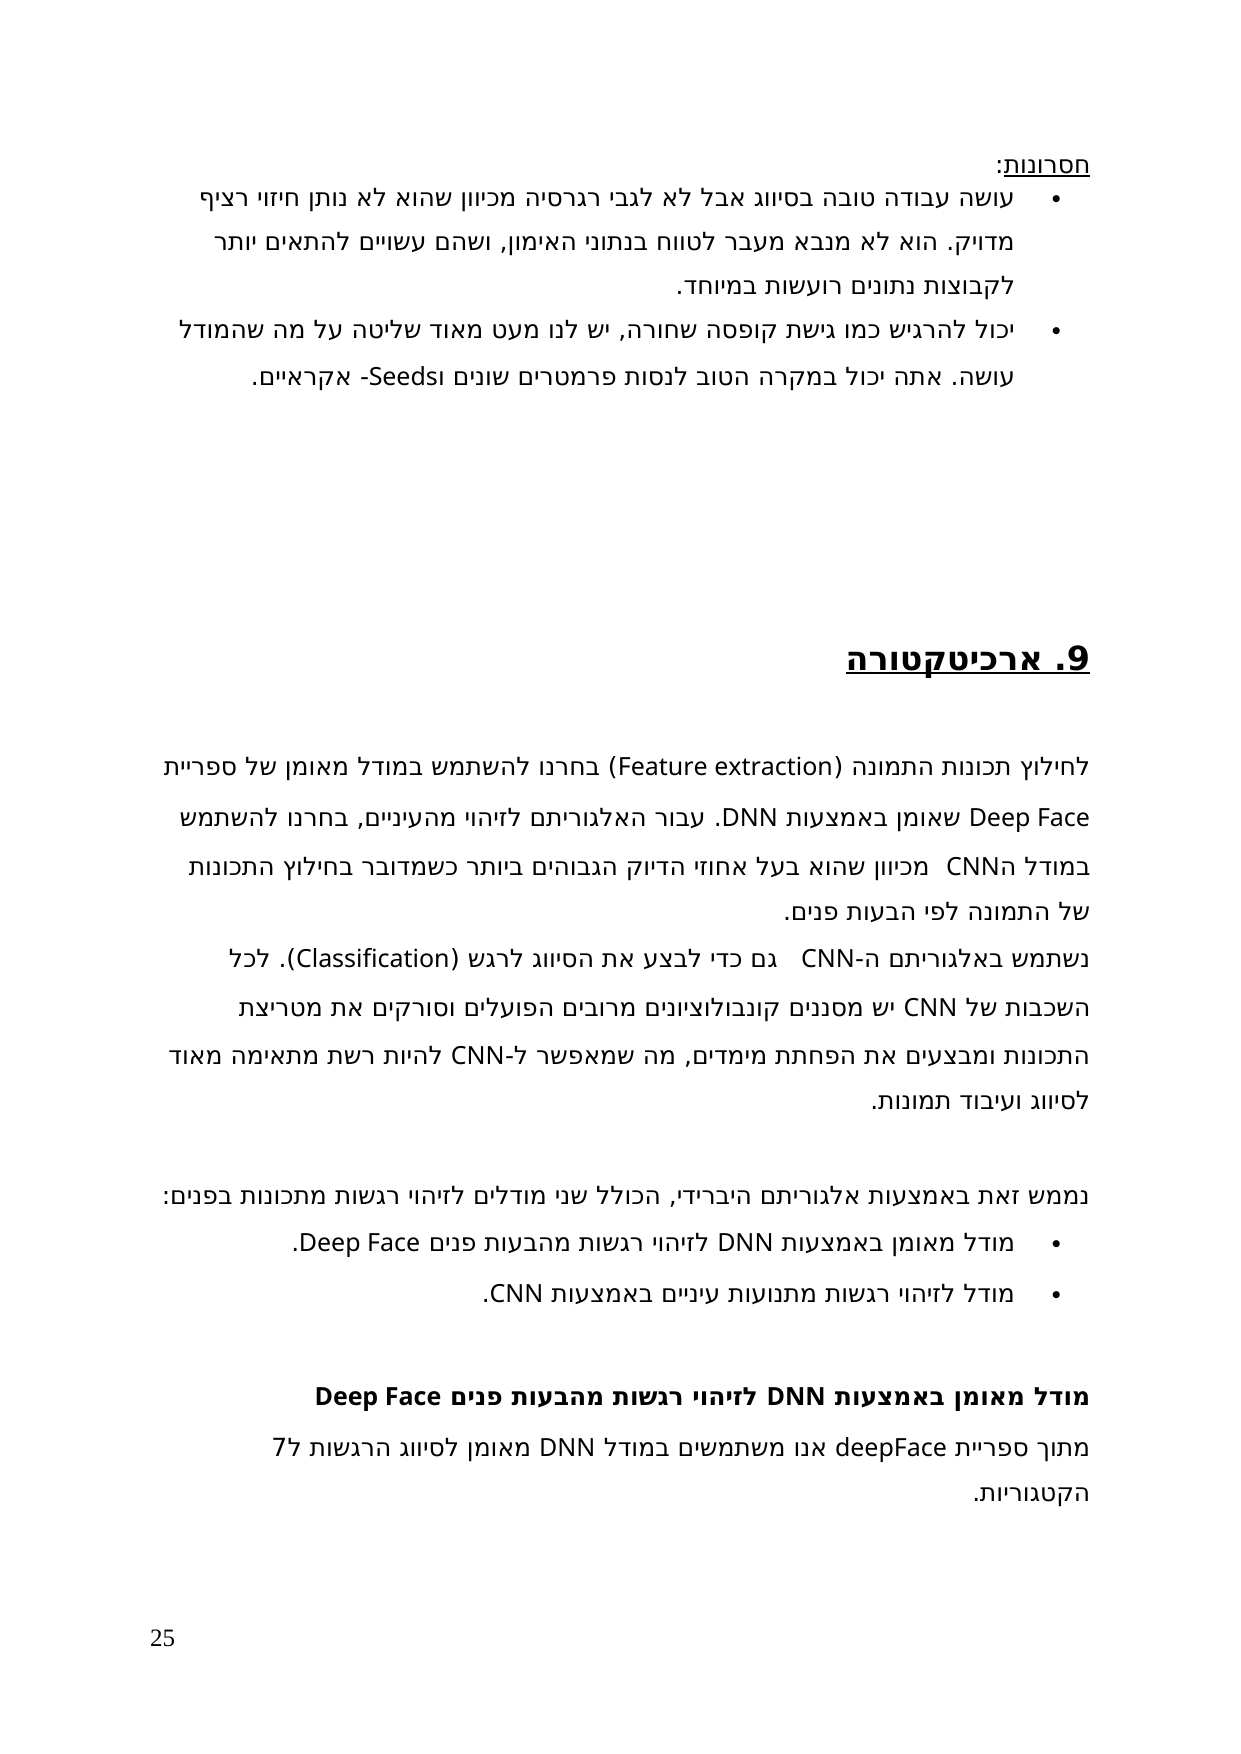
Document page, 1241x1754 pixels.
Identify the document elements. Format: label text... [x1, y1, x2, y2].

list מודל לזיהוי רגשות מתנועות עיניים באמצעות CNN. [150, 1276, 1053, 1310]
text נממש זאת באמצעות אלגוריתם היברידי, הכולל שני מודלים לזיהוי רגשות מתכונות בפנים: [150, 1181, 1090, 1211]
text נשתמש באלגוריתם ה-CNN גם כדי לבצע את הסיווג לרגש (Classification). לכל השכבות של CNN יש מסננים קונבולוציונים מרובים הפועלים וסורקים את מטריצת התכונות ומבצעים את הפחתת מימדים, מה שמאפשר ל-CNN להיות רשת מתאימה מאוד לסיווג ועיבוד תמונות. [150, 941, 1090, 1116]
list יכול להרגיש כמו גישת קופסה שחורה, יש לנו מעט מאוד שליטה על מה שהמודל עושה. אתה יכול במקרה הטוב לנסות פרמטרים שונים וSeeds- אקראיים. [150, 315, 1053, 393]
text מתוך ספריית deepFace אנו משתמשים במודל DNN מאומן לסיווג הרגשות ל7 הקטגוריות. [150, 1429, 1090, 1507]
text לחילוץ תכונות התמונה (Feature extraction) בחרנו להשתמש במודל מאומן של ספריית Deep Face שאומן באמצעות DNN. עבור האלגוריתם לזיהוי מהעיניים, בחרנו להשתמש במודל הCNN מכיוון שהוא בעל אחוזי הדיוק הגבוהים ביותר כשמדובר בחילוץ התכונות של התמונה לפי הבעות פנים. [150, 748, 1090, 926]
list 9. ארכיטקטורה [150, 639, 1090, 678]
list מודל מאומן באמצעות DNN לזיהוי רגשות מהבעות פנים Deep Face. [150, 1225, 1053, 1259]
list עושה עבודה טובה בסיווג אבל לא לגבי רגרסיה מכיוון שהוא לא נותן חיזוי רציף מדויק. הוא לא מנבא מעבר לטווח בנתוני האימון, ושהם עשויים להתאים יותר לקבוצות נתונים רועשות במיוחד. [150, 183, 1053, 300]
text חסרונות: [150, 150, 1090, 179]
text מודל מאומן באמצעות DNN לזיהוי רגשות מהבעות פנים Deep Face [150, 1378, 1090, 1412]
